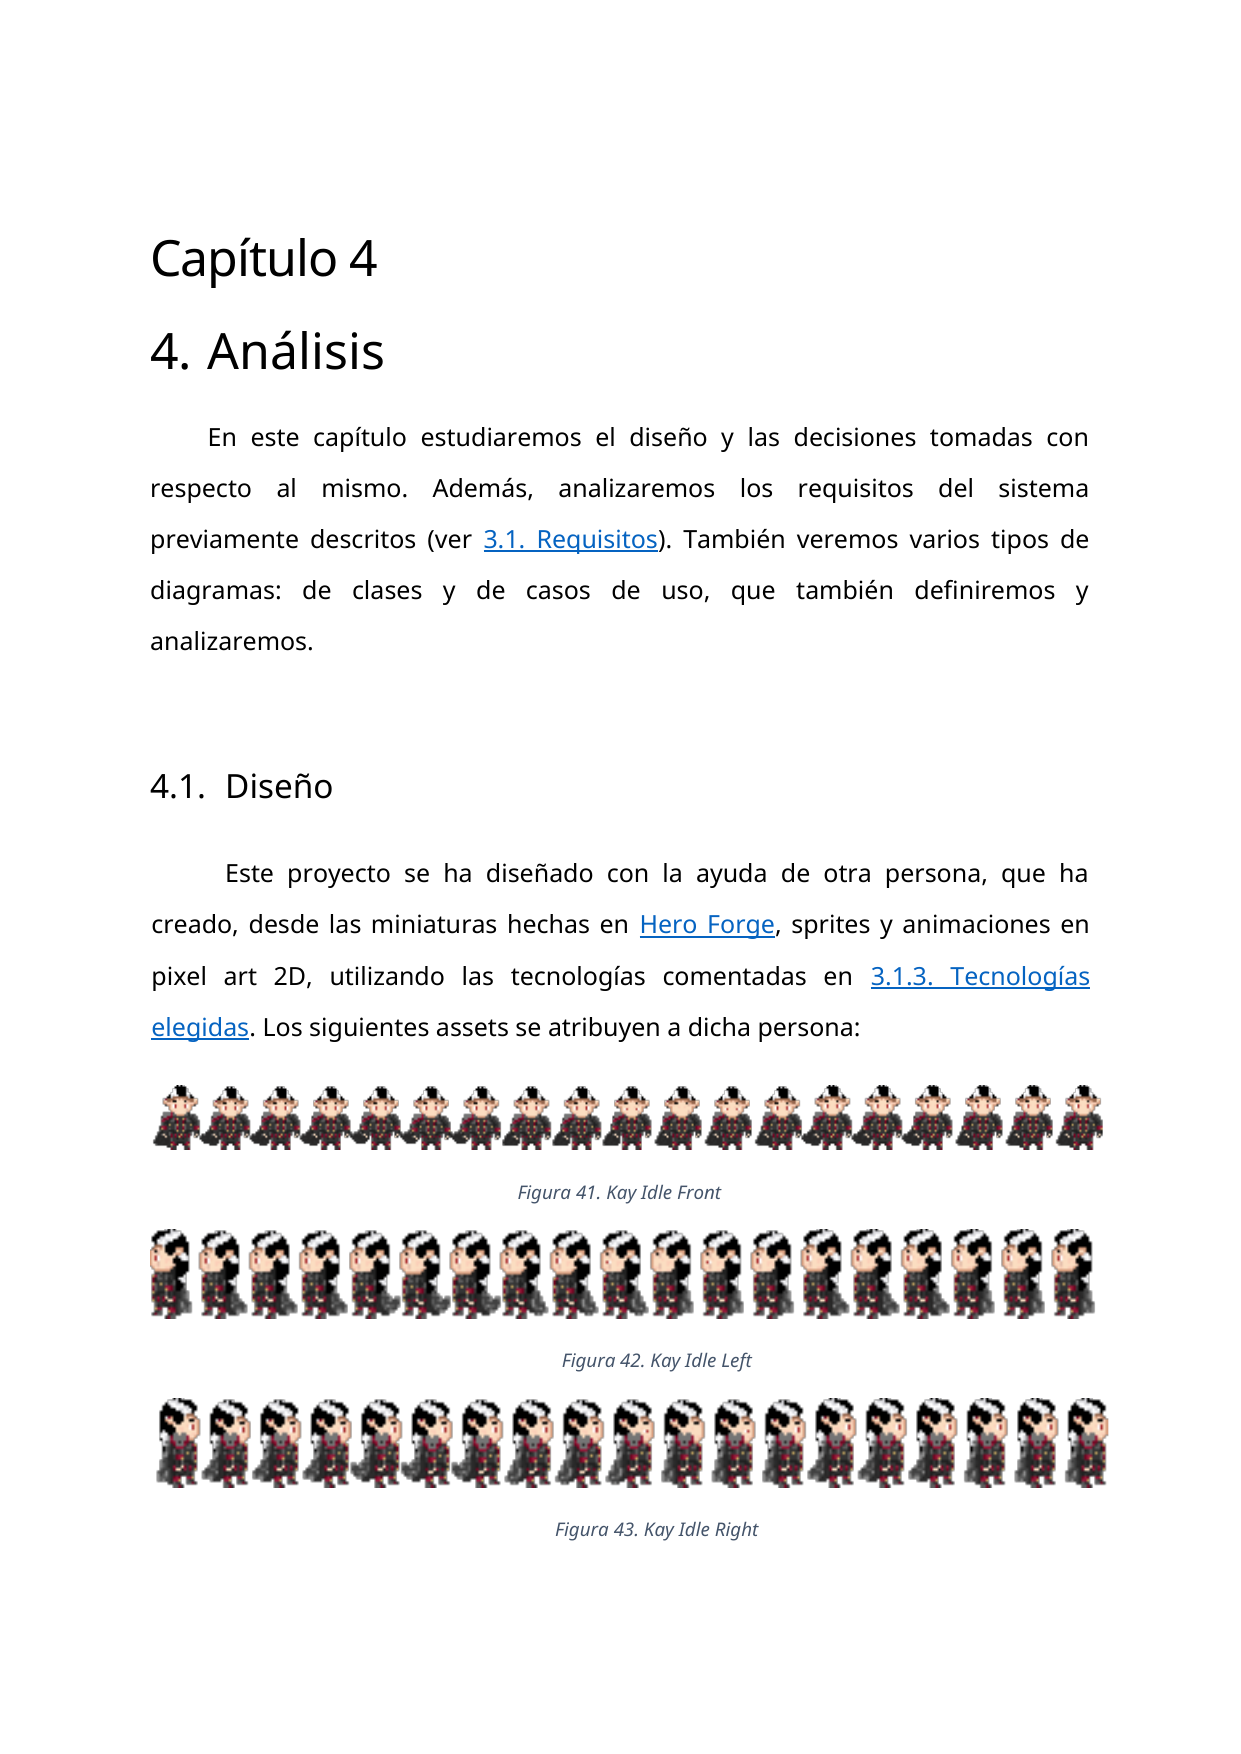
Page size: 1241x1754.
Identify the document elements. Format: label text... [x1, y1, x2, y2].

title Capítulo 4 [150, 223, 1090, 291]
text Figura 41. Kay Idle Front [150, 1179, 1090, 1205]
text Figura 43. Kay Idle Right [151, 1517, 1090, 1542]
text Este proyecto se ha diseñado con la ayuda de otra persona, que ha creado, desde las miniaturas hechas en Hero Forge, sprites y animaciones en pixel art 2D, utilizando las tecnologías comentadas en 3.1.3. Tecnologías elegidas. Los siguientes assets se atribuyen a dicha persona: [151, 856, 1090, 1043]
text Figura 42. Kay Idle Left [151, 1348, 1090, 1373]
picture [150, 1085, 1103, 1150]
text En este capítulo estudiaremos el diseño y las decisiones tomadas con respecto al mismo. Además, analizaremos los requisitos del sistema previamente descritos (ver 3.1. Requisitos). También veremos varios tipos de diagramas: de clases y de casos de uso, que también definiremos y analizaremos. [150, 419, 1090, 657]
subtitle Diseño [150, 763, 1090, 808]
picture [150, 1229, 1103, 1319]
subtitle Análisis [150, 316, 1090, 384]
picture [150, 1398, 1109, 1488]
